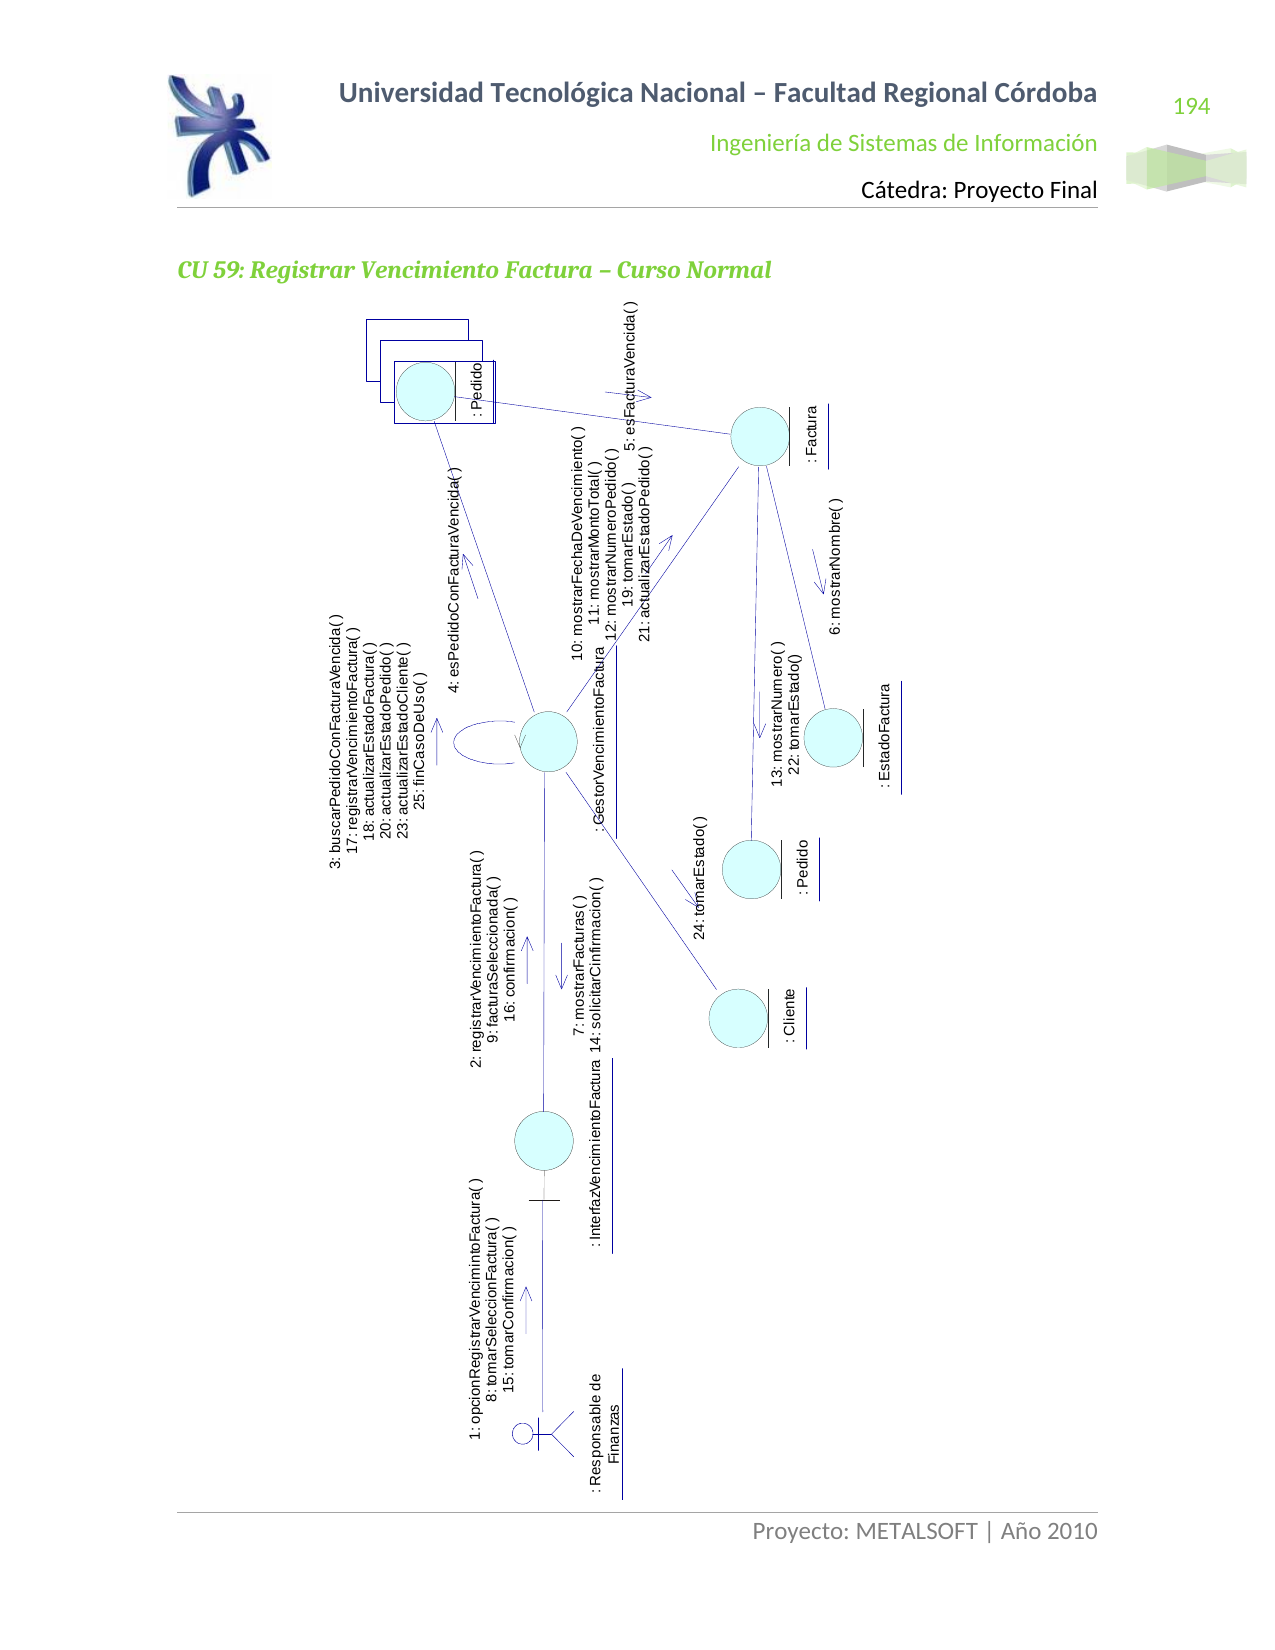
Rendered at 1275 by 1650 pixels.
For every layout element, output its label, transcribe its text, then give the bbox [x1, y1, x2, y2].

text CU 59: Registrar Vencimiento Factura – Curso Normal [177, 256, 1098, 284]
picture [167, 74, 272, 199]
